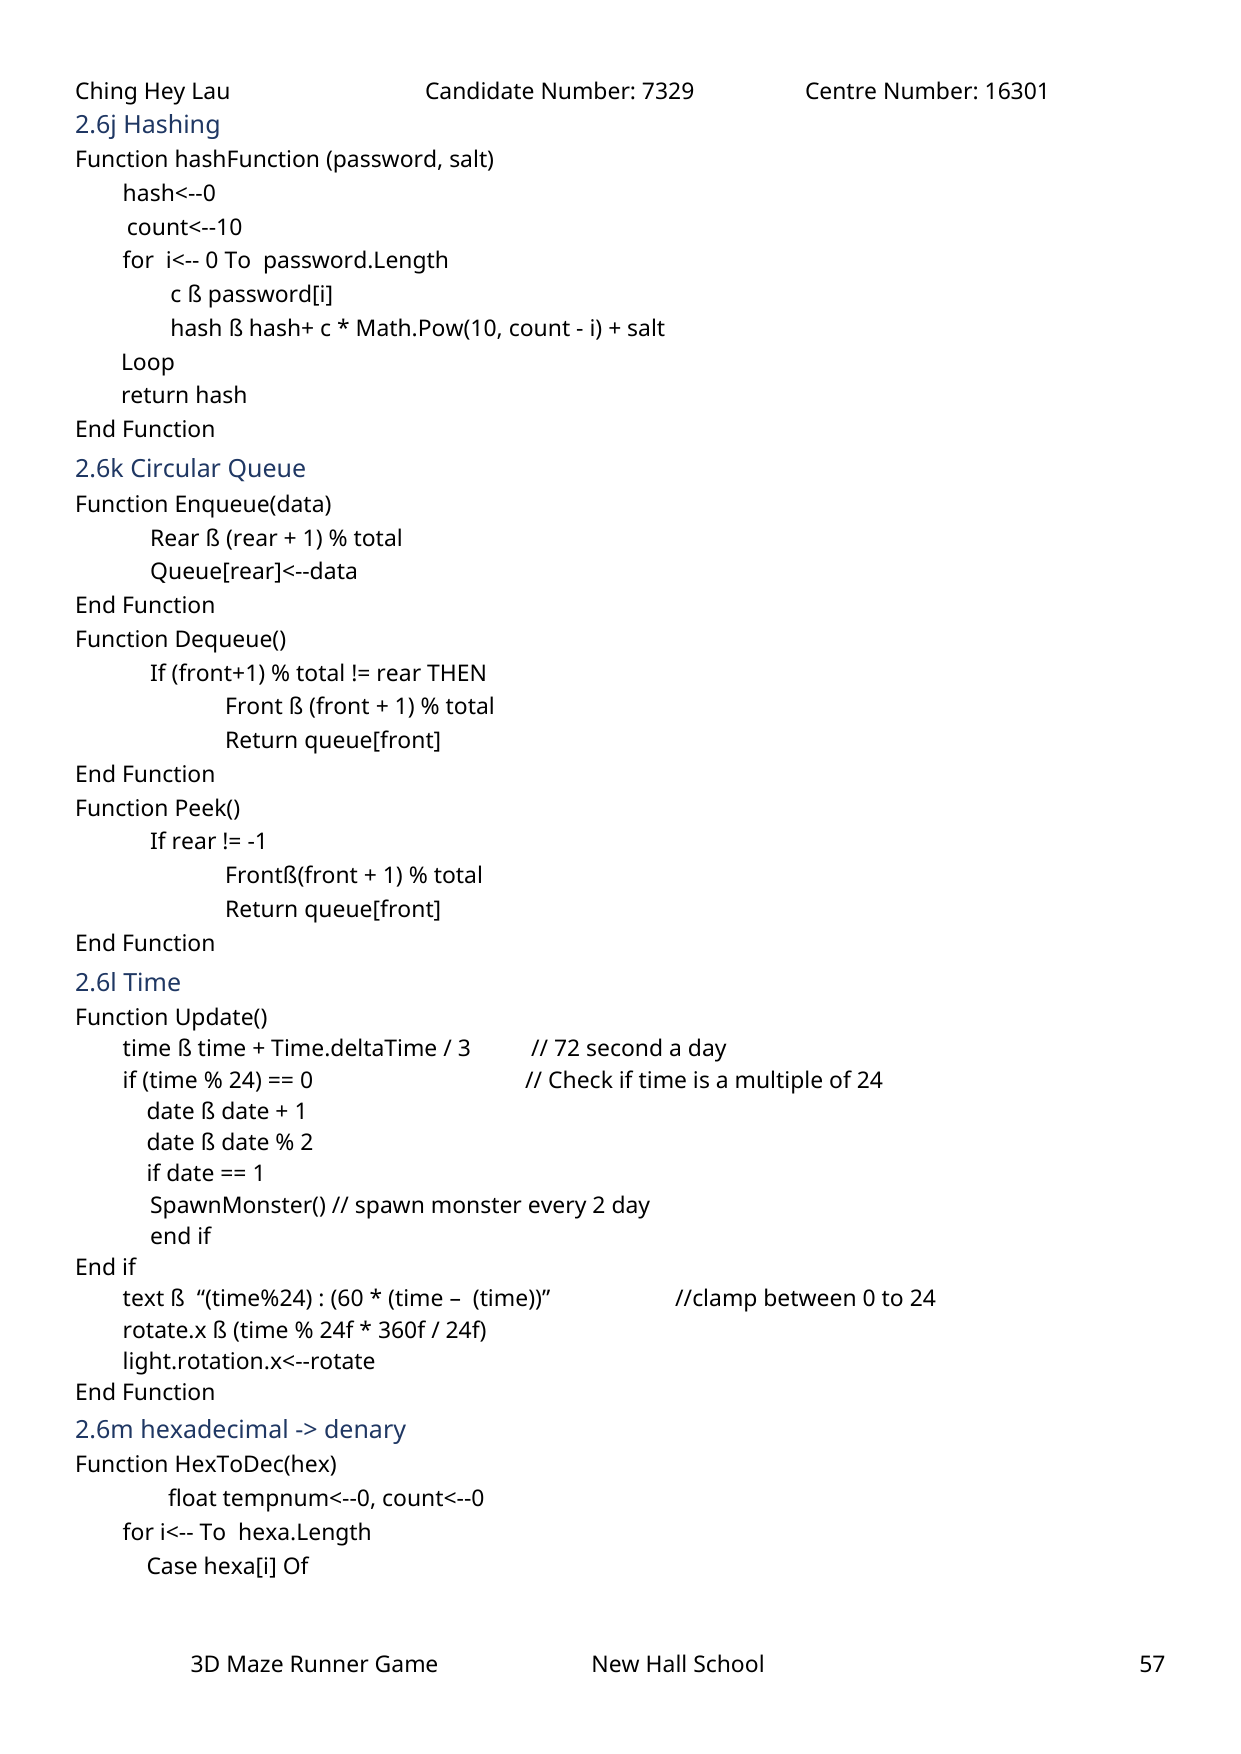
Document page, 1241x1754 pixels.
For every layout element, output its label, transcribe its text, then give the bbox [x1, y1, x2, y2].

text Queue[rear]<--data [75, 555, 1165, 586]
text End Function [75, 589, 1165, 620]
text Function Dequeue() [75, 623, 1165, 654]
subtitle 2.6l Time [75, 964, 1165, 998]
text Function Enqueue(data) [75, 488, 1165, 519]
text Function hashFunction (password, salt) hash<--0 [75, 143, 1165, 208]
text Function HexToDec(hex) [75, 1448, 1165, 1479]
text Function Peek() [75, 791, 1165, 823]
subtitle 2.6k Circular Queue [75, 451, 1165, 485]
text Function Update() time ß time + Time.deltaTime / 3 // 72 second a day if (time % 24) == 0 // Check if time is a multiple of 24 date ß date + 1 date ß date % 2 if date == 1 SpawnMonster() // spawn monster every 2 day end if [75, 1001, 1165, 1251]
text count<--10 for i<-- 0 To password.Length c ß password[i] hash ß hash+ c * Math.Pow(10, count - i) + salt [75, 211, 1165, 343]
text return hash End Function [75, 379, 1165, 444]
text Return queue[front] [75, 724, 1165, 755]
subtitle 2.6j Hashing [75, 106, 1165, 140]
subtitle 2.6m hexadecimal -> denary [75, 1412, 1165, 1446]
text If (front+1) % total != rear THEN [75, 656, 1165, 688]
text Rear ß (rear + 1) % total [75, 521, 1165, 553]
text float tempnum<--0, count<--0 for i<-- To hexa.Length Case hexa[i] Of [75, 1482, 1165, 1581]
text Loop [75, 346, 1165, 377]
text End Function [75, 926, 1165, 958]
text Front ß (front + 1) % total [75, 690, 1165, 721]
text End if text ß “(time%24) : (60 * (time – (time))” //clamp between 0 to 24 rotate.x ß (time % 24f * 360f / 24f) light.rotation.x<--rotate End Function [75, 1251, 1165, 1407]
text If rear != -1 [75, 825, 1165, 856]
text Frontß(front + 1) % total [75, 859, 1165, 890]
text End Function [75, 758, 1165, 789]
text Return queue[front] [75, 893, 1165, 924]
